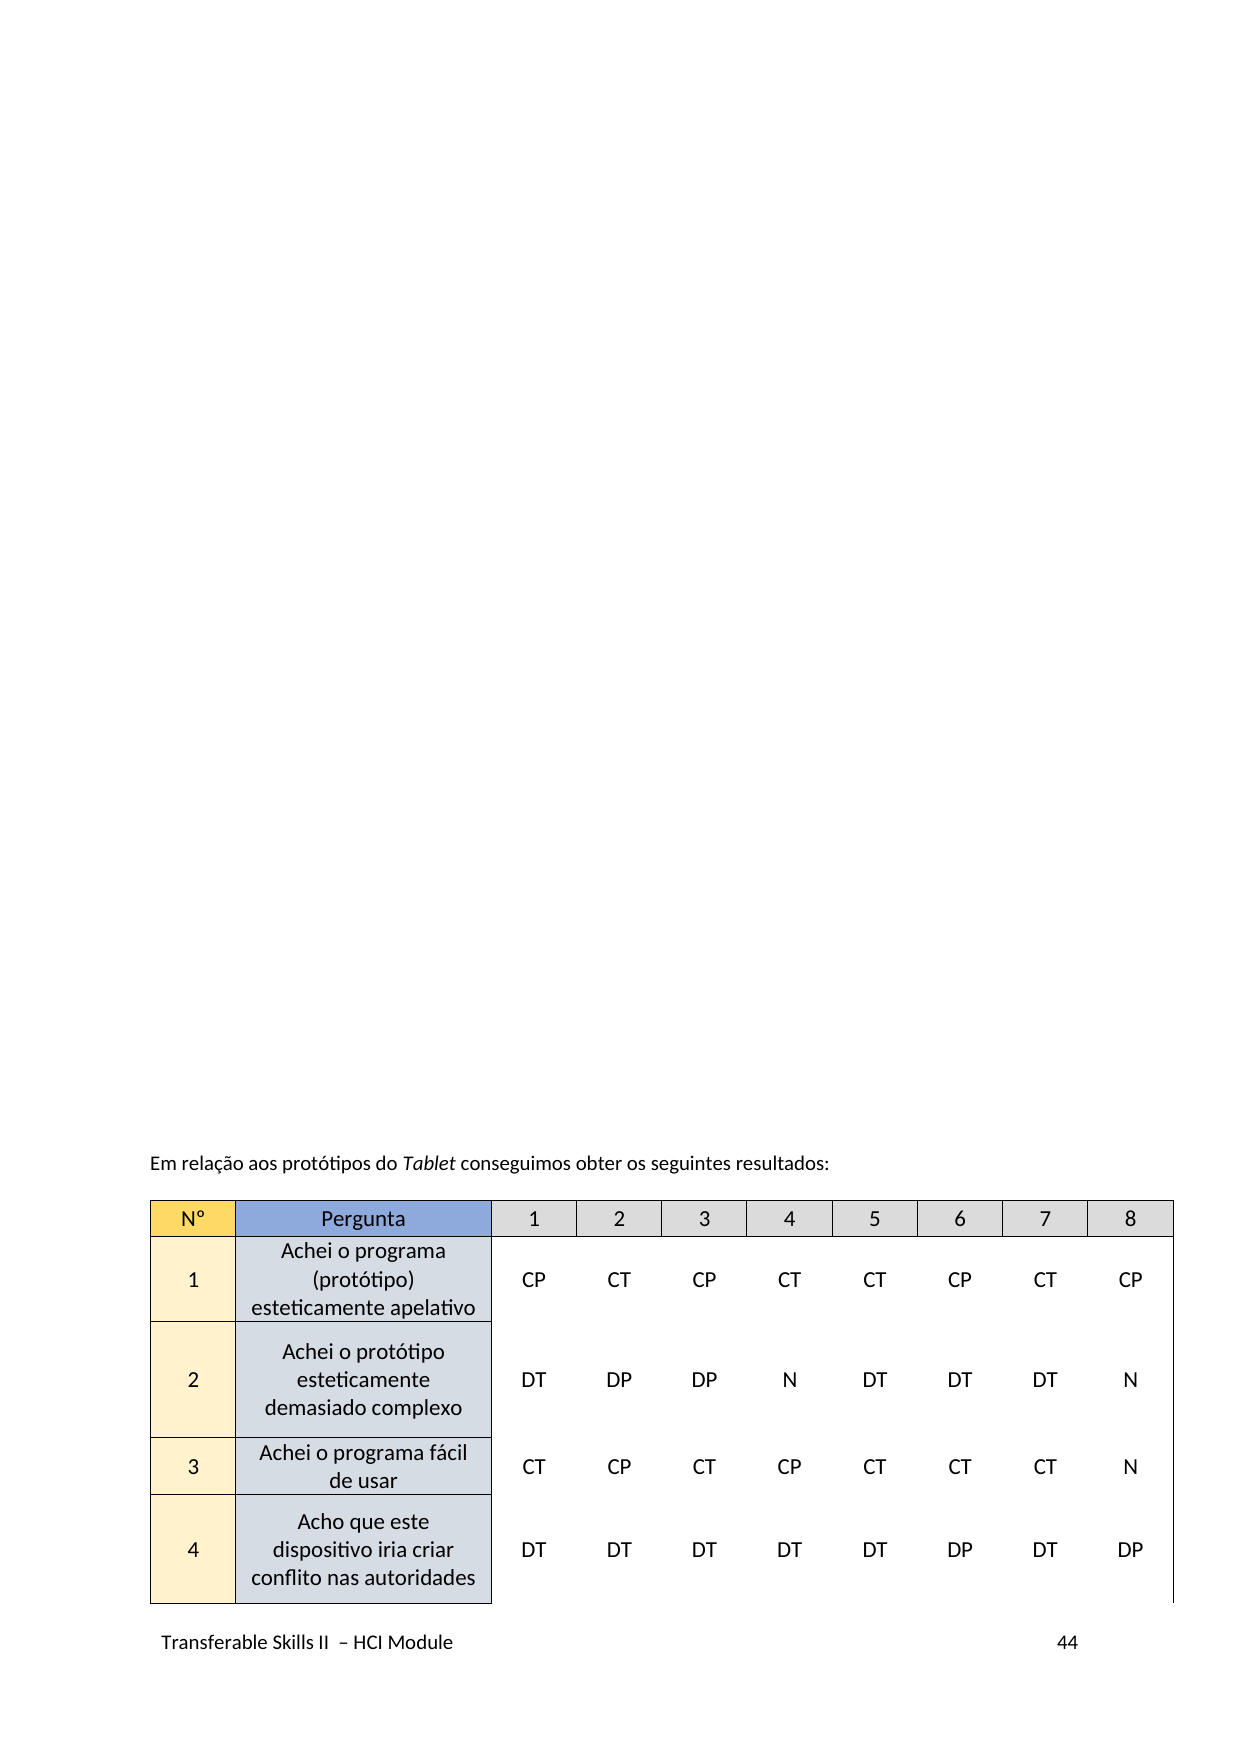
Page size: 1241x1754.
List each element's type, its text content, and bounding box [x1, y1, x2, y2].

text Em relação aos protótipos do Tablet conseguimos obter os seguintes resultados: [150, 1150, 1090, 1175]
table_cell DT [577, 1494, 662, 1603]
table_cell CP [492, 1237, 577, 1321]
table_cell CT [747, 1237, 832, 1321]
table_cell DP [1088, 1494, 1173, 1603]
table_cell DT [492, 1321, 577, 1437]
table_cell DP [662, 1321, 747, 1437]
table_cell DT [747, 1494, 832, 1603]
table_cell 2 [151, 1322, 235, 1437]
table_cell CP [747, 1437, 832, 1494]
table_cell DT [918, 1321, 1002, 1437]
table_cell N [747, 1321, 832, 1437]
table_cell CT [832, 1237, 917, 1321]
table_header 8 [1088, 1201, 1173, 1236]
table_header 2 [577, 1201, 661, 1236]
table_header Nº [151, 1201, 235, 1236]
table_cell N [1088, 1437, 1173, 1494]
table_cell N [1088, 1321, 1173, 1437]
table_header 6 [918, 1201, 1002, 1236]
table_cell 1 [151, 1237, 235, 1321]
table_header 4 [747, 1201, 832, 1236]
table_cell DT [492, 1494, 577, 1603]
table_cell 4 [151, 1495, 235, 1603]
table_cell CP [918, 1237, 1002, 1321]
table_cell Achei o programa (protótipo) esteticamente apelativo [236, 1237, 491, 1321]
table_cell Achei o programa fácil de usar [236, 1438, 491, 1494]
table_cell CT [1003, 1437, 1088, 1494]
table_header Pergunta [236, 1201, 491, 1236]
table_cell DP [918, 1494, 1002, 1603]
table_cell CT [662, 1437, 747, 1494]
table_header 7 [1003, 1201, 1087, 1236]
table_header 3 [662, 1201, 746, 1236]
table_cell CT [918, 1437, 1002, 1494]
table_cell DT [662, 1494, 747, 1603]
table_cell CP [662, 1237, 747, 1321]
table_header 5 [833, 1201, 917, 1236]
table_cell DT [832, 1494, 917, 1603]
table_cell DT [1003, 1494, 1088, 1603]
table_header 1 [492, 1201, 576, 1236]
table_cell 3 [151, 1438, 235, 1494]
table_cell DT [832, 1321, 917, 1437]
table_cell DP [577, 1321, 662, 1437]
table_cell CT [577, 1237, 662, 1321]
table_cell CT [832, 1437, 917, 1494]
table_cell CT [492, 1437, 577, 1494]
table_cell Acho que este dispositivo iria criar conflito nas autoridades [236, 1495, 491, 1603]
table_cell CP [577, 1437, 662, 1494]
table_cell CP [1088, 1237, 1173, 1321]
table_cell Achei o protótipo esteticamente demasiado complexo [236, 1322, 491, 1437]
table_cell CT [1003, 1237, 1088, 1321]
table_cell DT [1003, 1321, 1088, 1437]
